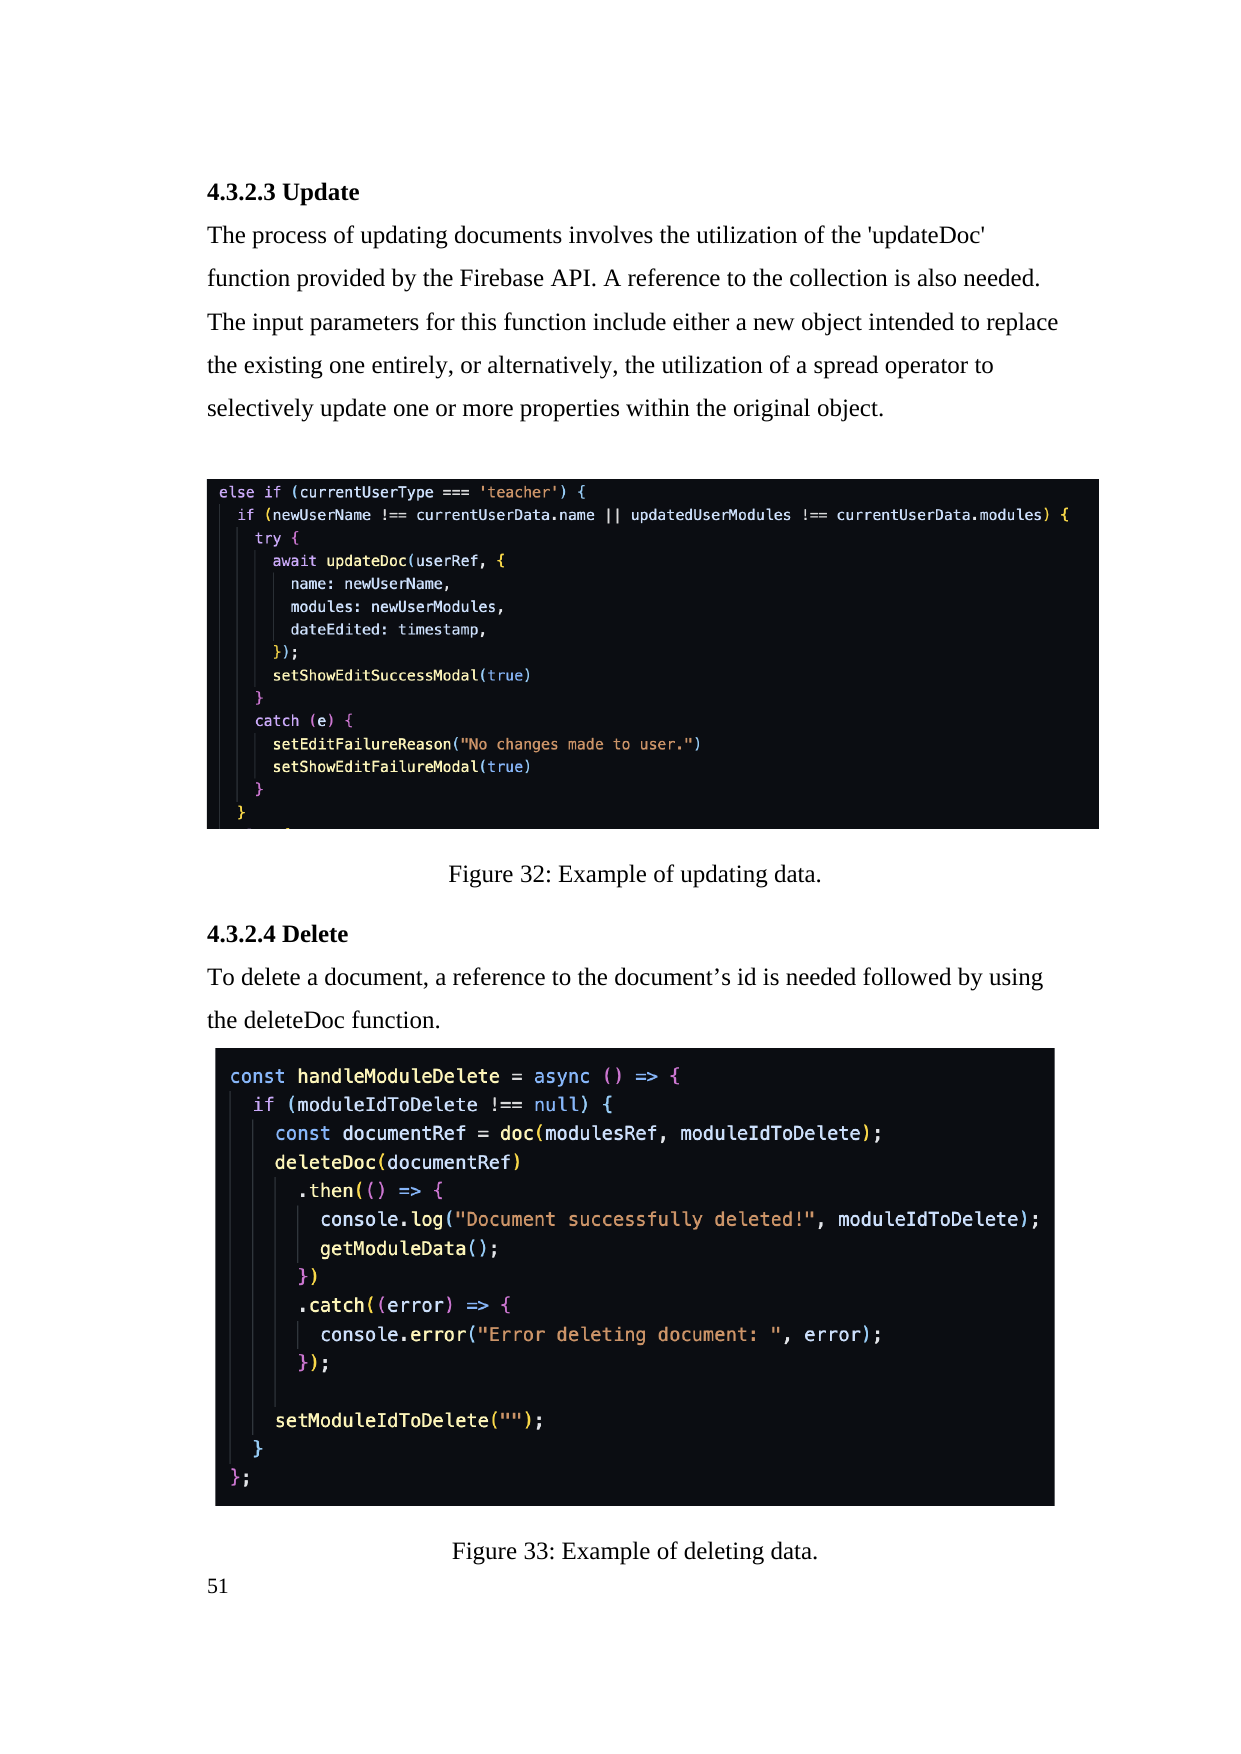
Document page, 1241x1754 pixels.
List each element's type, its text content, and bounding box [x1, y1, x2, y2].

text Figure 33: Example of deleting data. [207, 1536, 1063, 1564]
text 4.3.2.4 Delete [207, 919, 1063, 948]
text To delete a document, a reference to the document’s id is needed followed by using the deleteDoc function. [207, 962, 1063, 1034]
text The process of updating documents involves the utilization of the 'updateDoc' function provided by the Firebase API. A reference to the collection is also needed. The input parameters for this function include either a new object intended to replace the existing one entirely, or alternatively, the utilization of a spread operator to selectively update one or more properties within the original object. [207, 220, 1063, 422]
text 4.3.2.3 Update [207, 177, 1063, 206]
text Figure 32: Example of updating data. [207, 859, 1063, 888]
picture [206, 479, 1099, 829]
picture [215, 1048, 1055, 1506]
